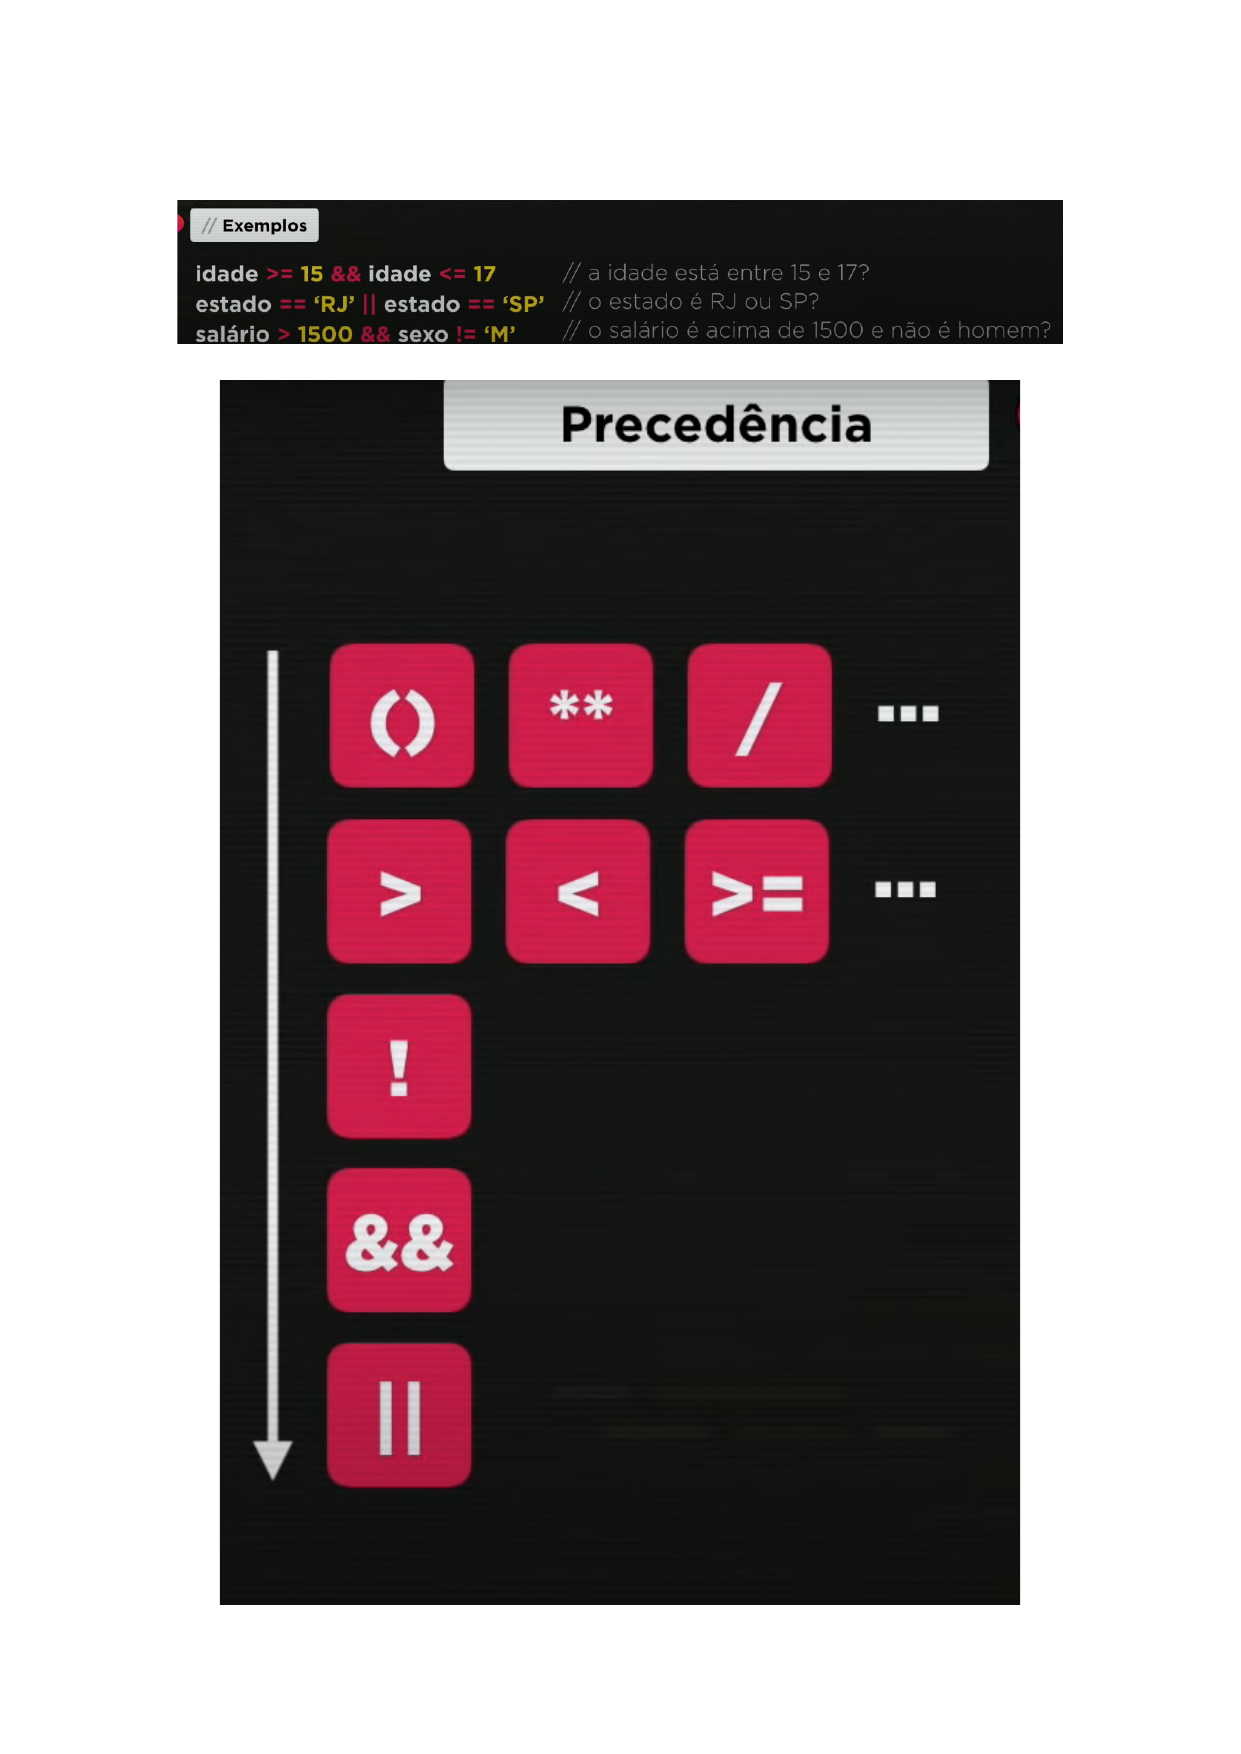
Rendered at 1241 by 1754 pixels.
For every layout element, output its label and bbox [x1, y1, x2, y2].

picture [219, 380, 1021, 1605]
picture [177, 200, 1063, 344]
